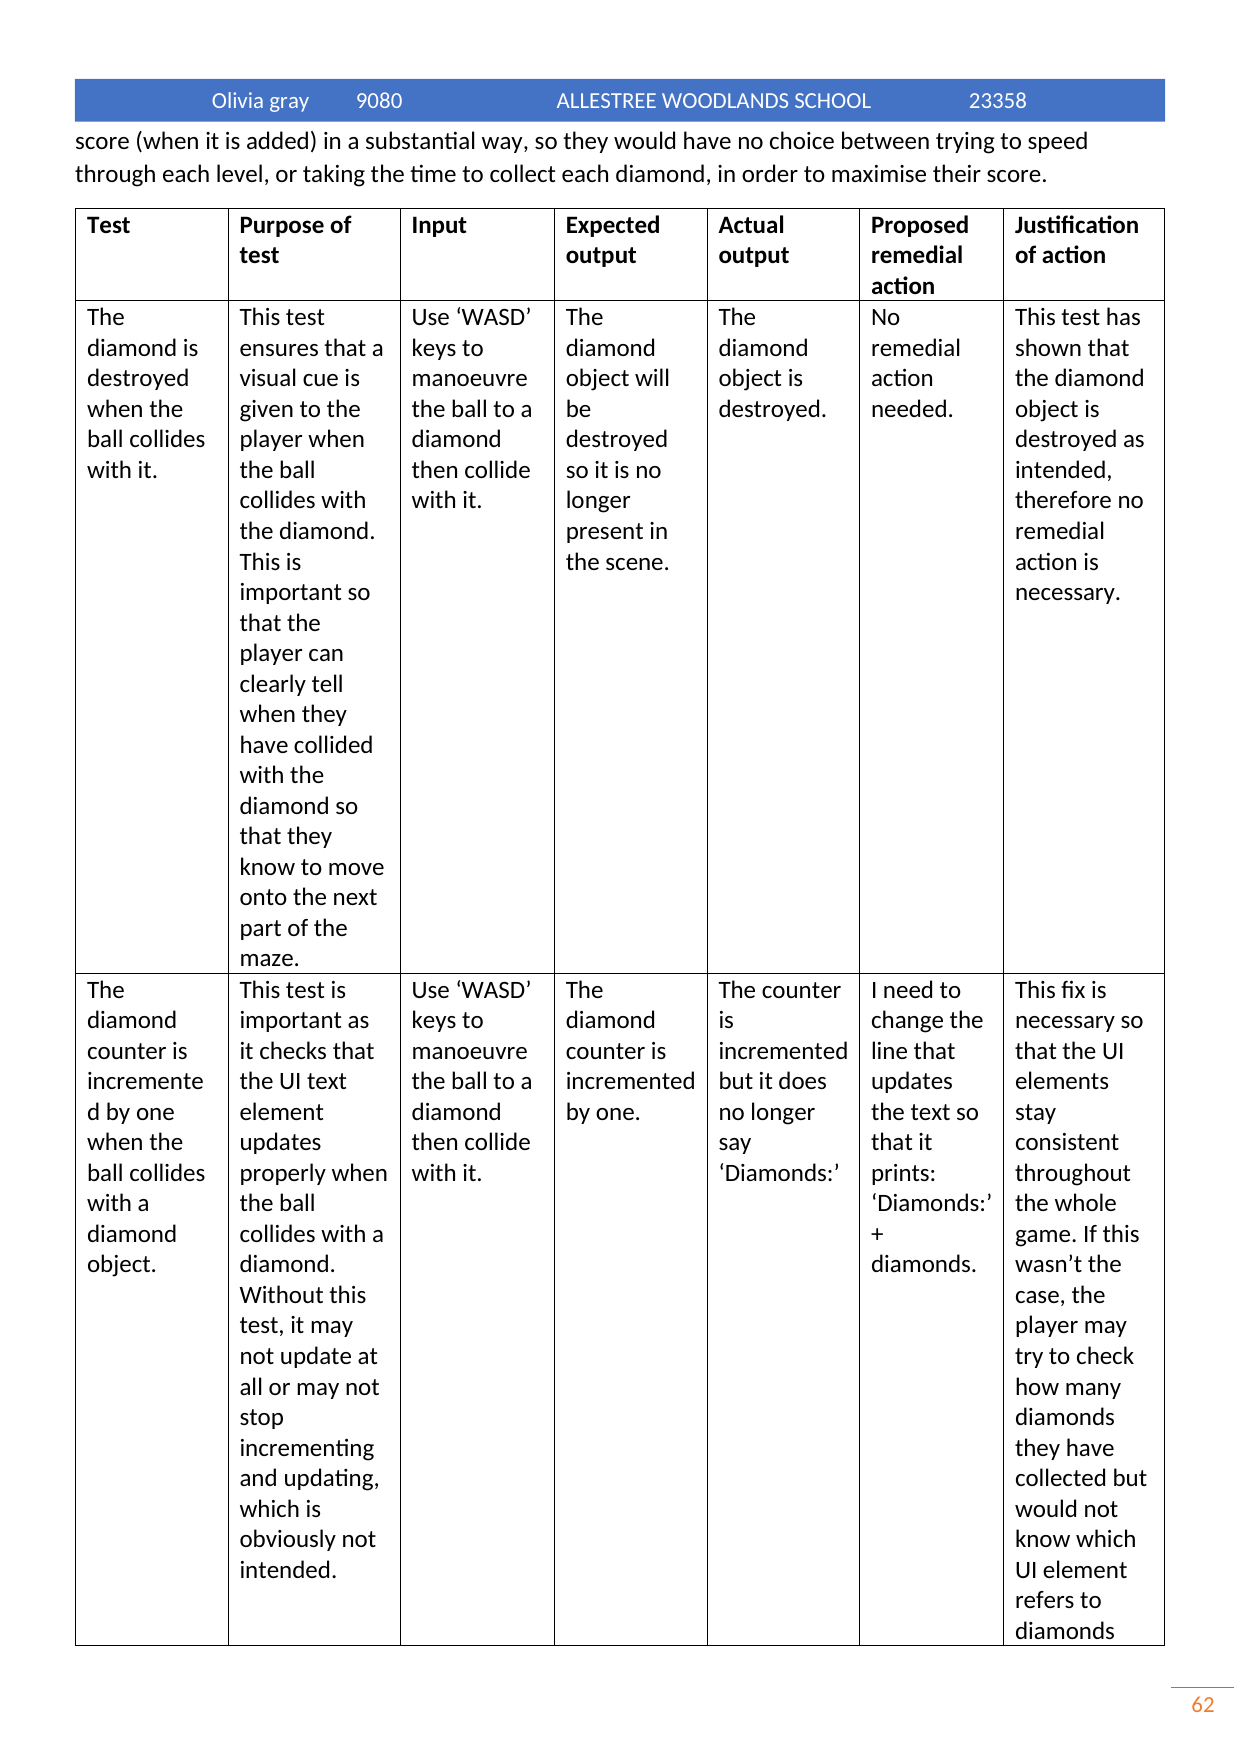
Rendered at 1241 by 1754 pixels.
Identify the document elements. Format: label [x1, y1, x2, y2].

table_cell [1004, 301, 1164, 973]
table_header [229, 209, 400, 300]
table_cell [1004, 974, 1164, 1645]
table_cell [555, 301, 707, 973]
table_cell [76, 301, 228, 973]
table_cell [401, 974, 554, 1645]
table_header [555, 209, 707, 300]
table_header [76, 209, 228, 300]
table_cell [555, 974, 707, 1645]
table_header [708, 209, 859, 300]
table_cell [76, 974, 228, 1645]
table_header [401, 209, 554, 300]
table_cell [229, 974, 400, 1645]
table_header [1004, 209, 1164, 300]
text [75, 122, 1165, 189]
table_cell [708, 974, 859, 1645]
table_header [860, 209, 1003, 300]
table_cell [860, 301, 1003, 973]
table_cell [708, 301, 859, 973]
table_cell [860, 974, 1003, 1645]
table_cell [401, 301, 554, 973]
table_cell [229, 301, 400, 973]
